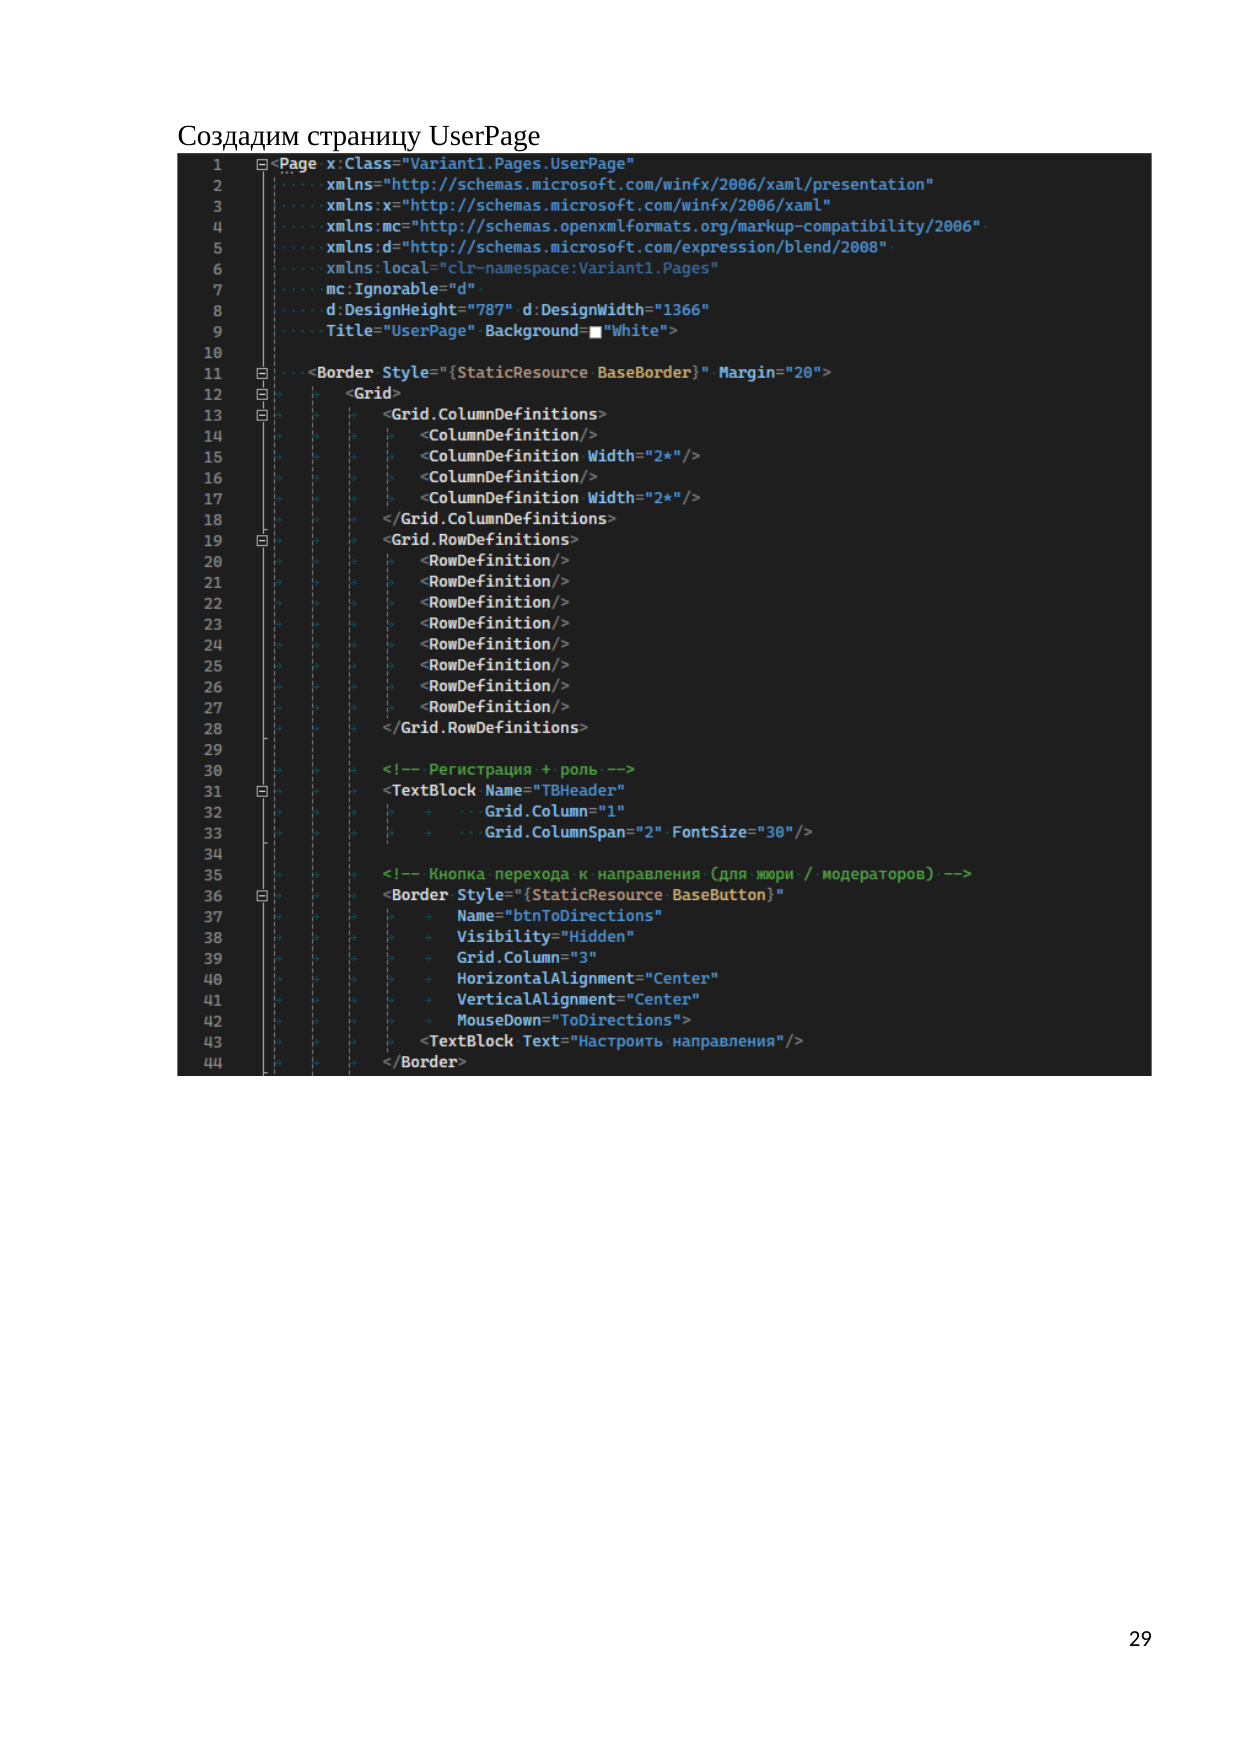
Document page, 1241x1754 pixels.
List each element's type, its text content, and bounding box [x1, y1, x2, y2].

text Создадим страницу UserPage [177, 118, 1152, 153]
picture [177, 153, 1152, 1076]
